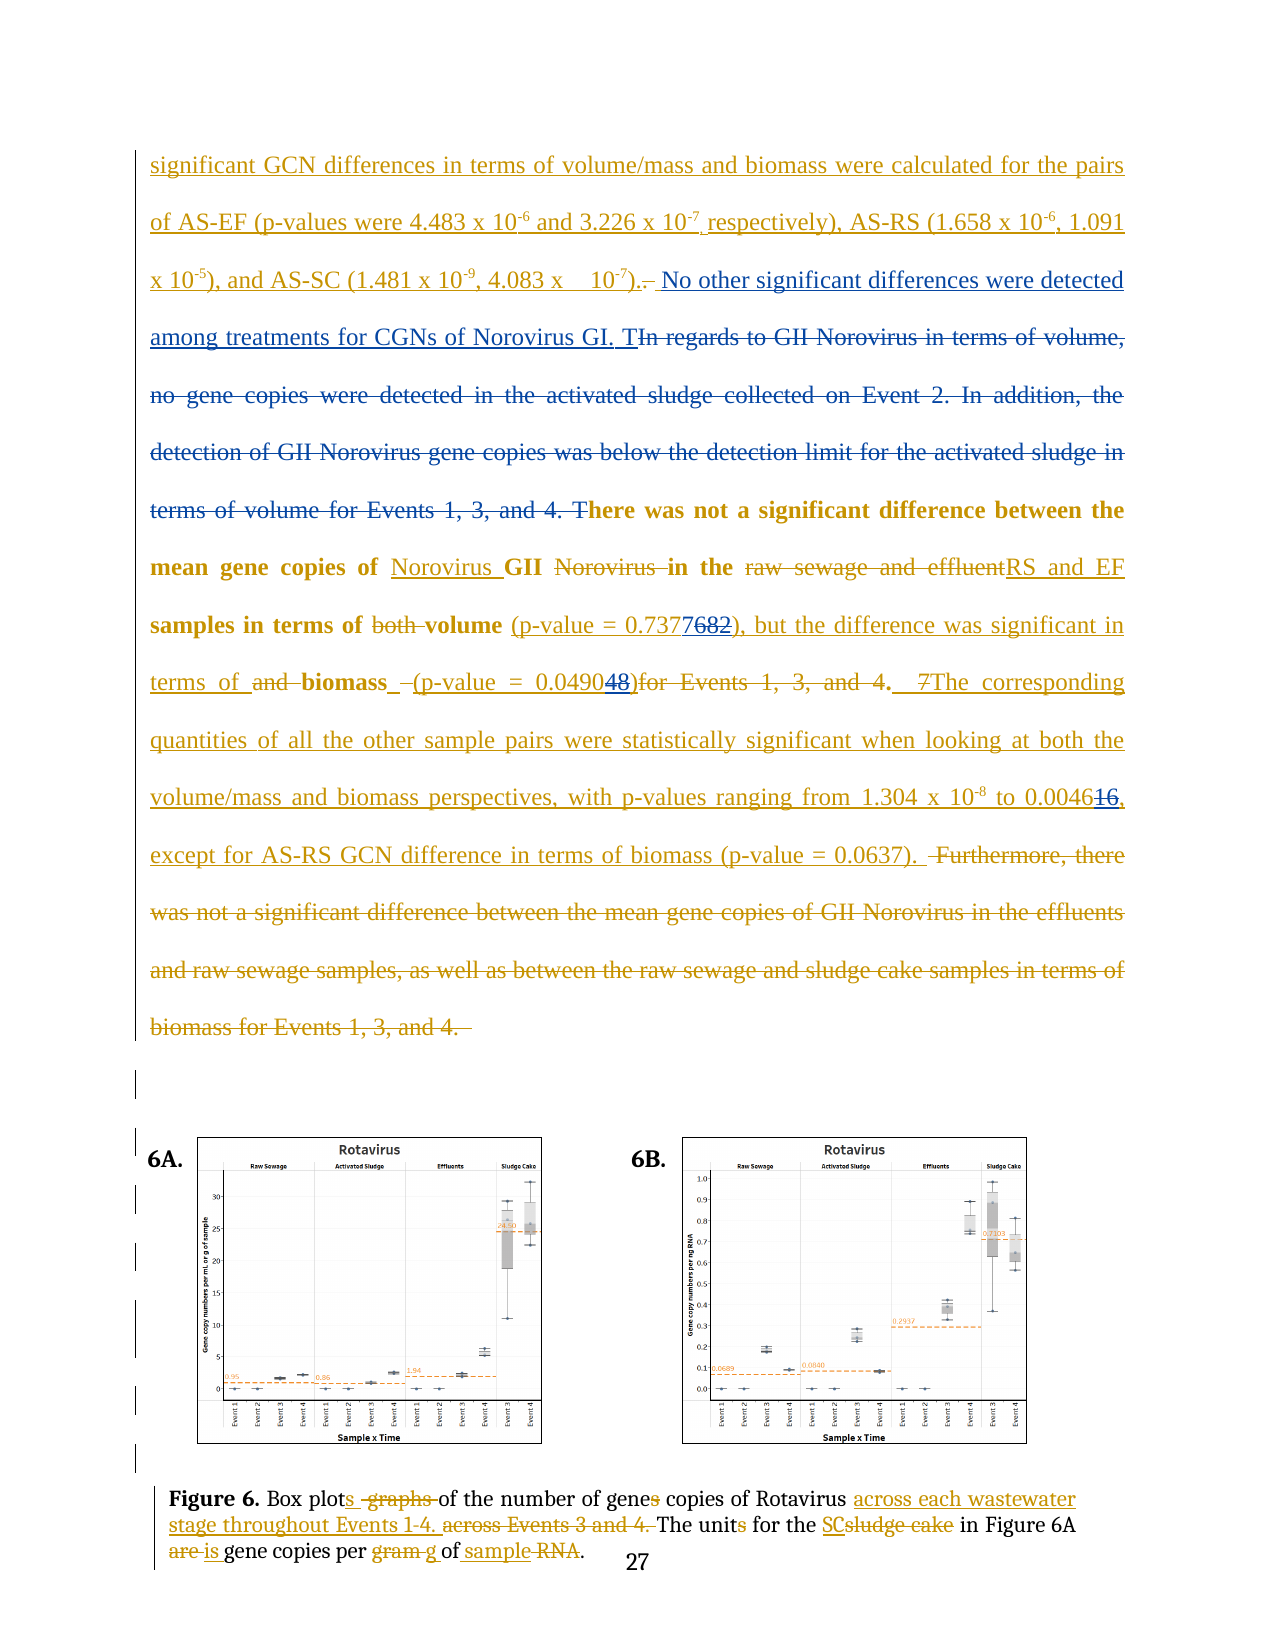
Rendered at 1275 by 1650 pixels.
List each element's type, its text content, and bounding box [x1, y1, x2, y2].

text here was not a significant difference between the mean gene copies of GII in the samples in terms of volume biomass. [150, 751, 1125, 807]
text here was not a significant difference between the mean gene copies of GII in the samples in terms of volume biomass. [150, 914, 1125, 971]
text here was not a significant difference between the mean gene copies of GII in the samples in terms of volume biomass. [150, 972, 1125, 1041]
picture [198, 1138, 541, 1443]
text here was not a significant difference between the mean gene copies of GII in the samples in terms of volume biomass. [150, 809, 1125, 913]
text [150, 176, 1125, 453]
text here was not a significant difference between the mean gene copies of GII in the samples in terms of volume biomass. [150, 454, 1125, 750]
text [150, 150, 1125, 175]
picture [683, 1138, 1026, 1443]
